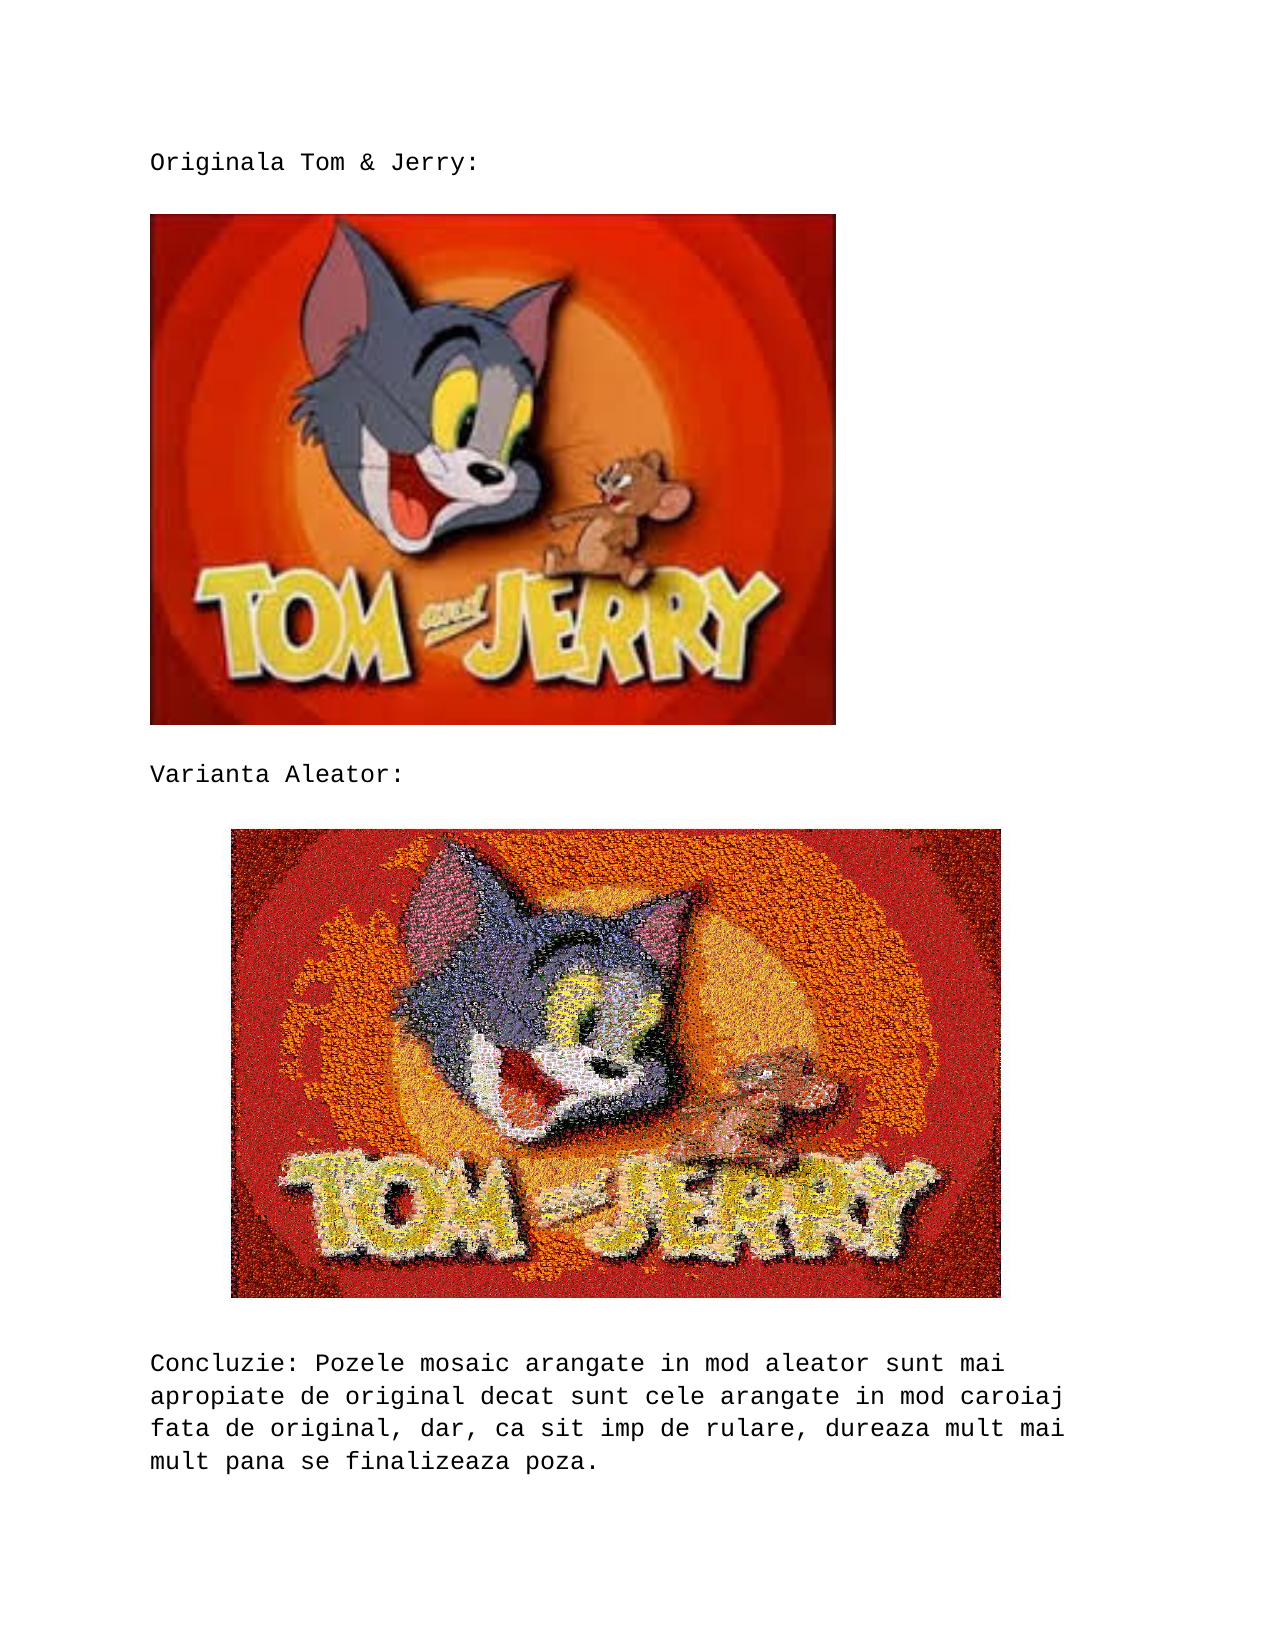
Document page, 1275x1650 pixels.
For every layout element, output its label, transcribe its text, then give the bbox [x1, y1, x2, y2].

text Varianta Aleator: [150, 762, 1125, 790]
picture [150, 214, 836, 725]
picture [160, 809, 1073, 1349]
text Originala Tom & Jerry: [150, 150, 1125, 178]
